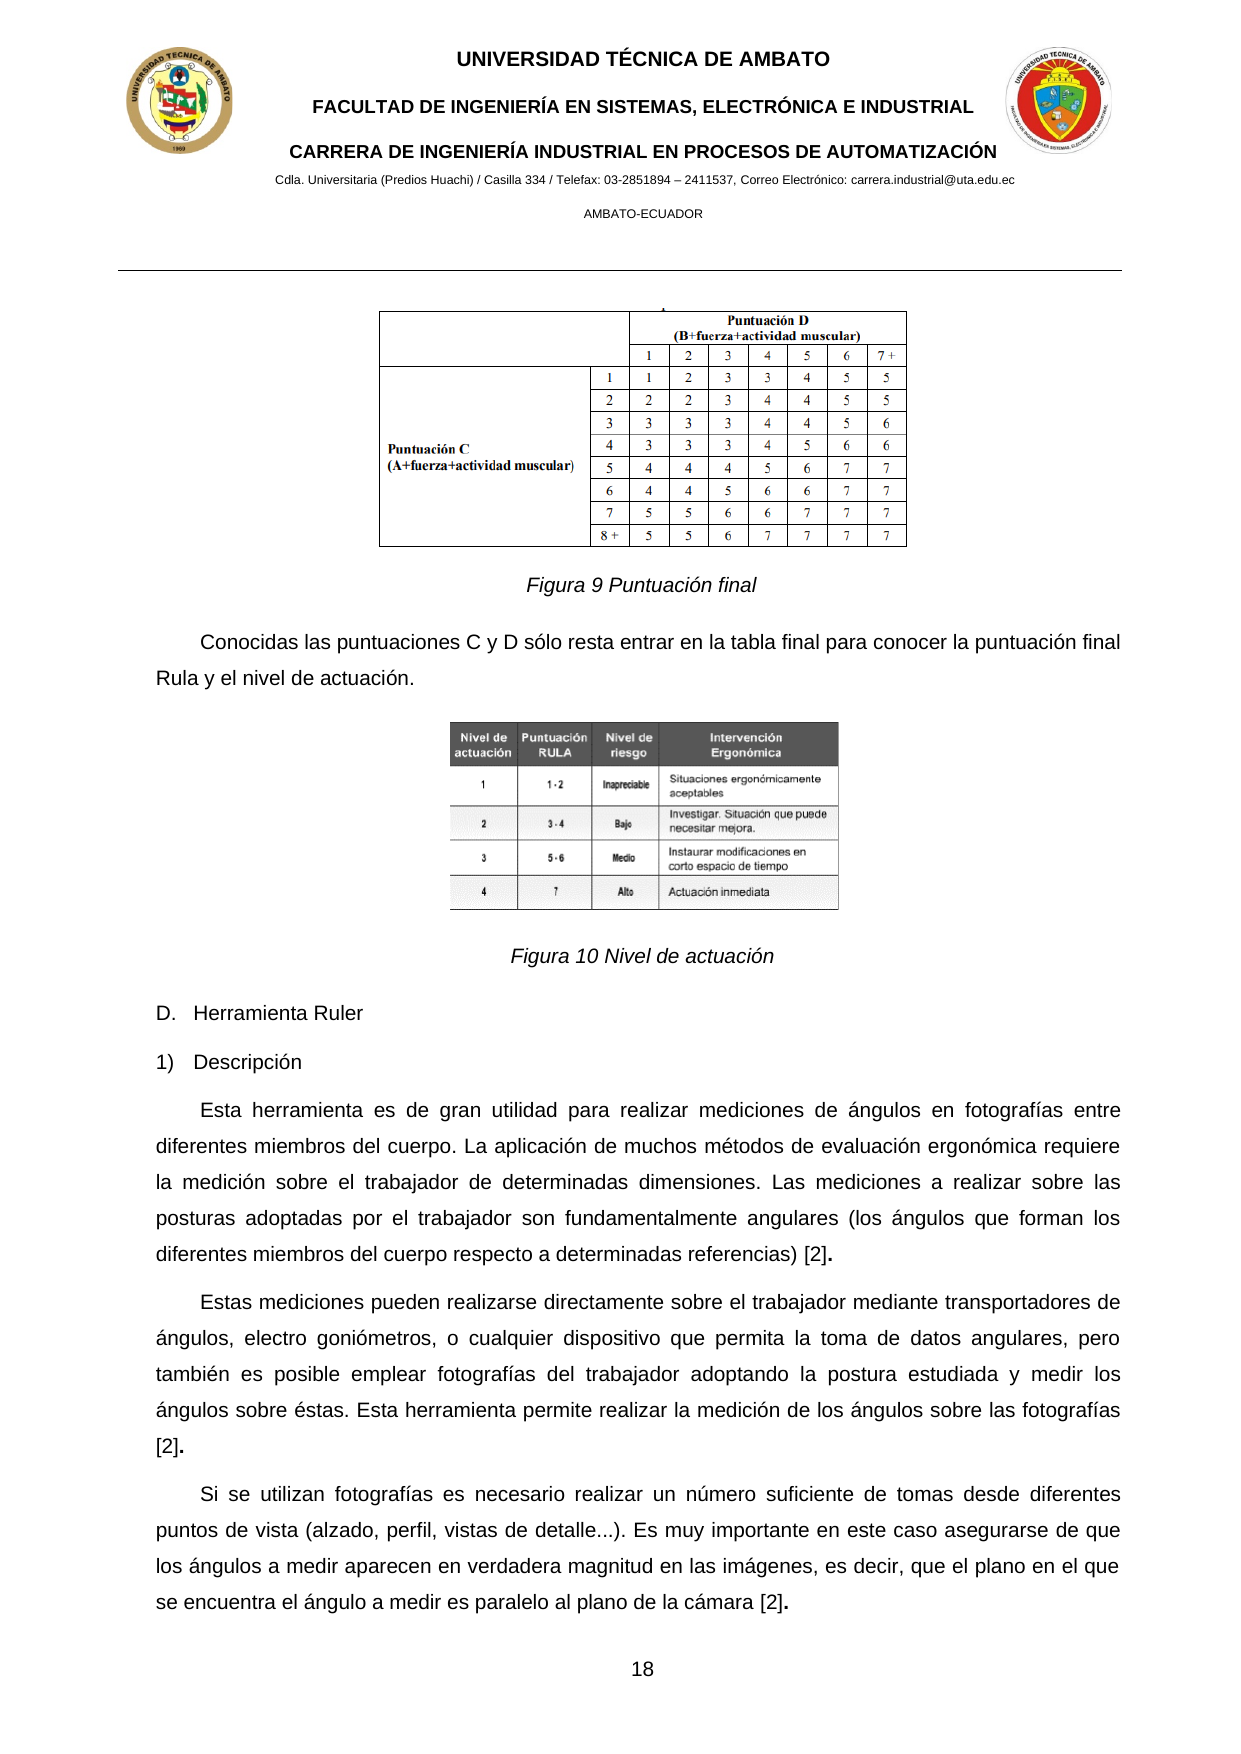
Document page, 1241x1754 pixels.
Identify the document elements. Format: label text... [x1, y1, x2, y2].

text Estas mediciones pueden realizarse directamente sobre el trabajador mediante transportadores de ángulos, electro goniómetros, o cualquier dispositivo que permita la toma de datos angulares, pero también es posible emplear fotografías del trabajador adoptando la postura estudiada y medir los ángulos sobre éstas. Esta herramienta permite realizar la medición de los ángulos sobre las fotografías [2]. [156, 1290, 1122, 1458]
text Conocidas las puntuaciones C y D sólo resta entrar en la tabla final para conocer la puntuación final Rula y el nivel de actuación. [156, 630, 1122, 690]
text Figura 10 Nivel de actuación [118, 944, 1122, 968]
text Esta herramienta es de gran utilidad para realizar mediciones de ángulos en fotografías entre diferentes miembros del cuerpo. La aplicación de muchos métodos de evaluación ergonómica requiere la medición sobre el trabajador de determinadas dimensiones. Las mediciones a realizar sobre las posturas adoptadas por el trabajador son fundamentalmente angulares (los ángulos que forman los diferentes miembros del cuerpo respecto a determinadas referencias) [2]. [156, 1098, 1122, 1266]
list Herramienta Ruler [156, 1001, 1122, 1025]
picture [376, 308, 908, 549]
text Figura 9 Puntuación final [118, 573, 1122, 597]
picture [435, 714, 849, 920]
text Si se utilizan fotografías es necesario realizar un número suficiente de tomas desde diferentes puntos de vista (alzado, perfil, vistas de detalle...). Es muy importante en este caso asegurarse de que los ángulos a medir aparecen en verdadera magnitud en las imágenes, es decir, que el plano en el que se encuentra el ángulo a medir es paralelo al plano de la cámara [2]. [156, 1482, 1122, 1614]
picture [1005, 47, 1112, 154]
list Descripción [156, 1049, 1122, 1073]
picture [126, 47, 233, 154]
